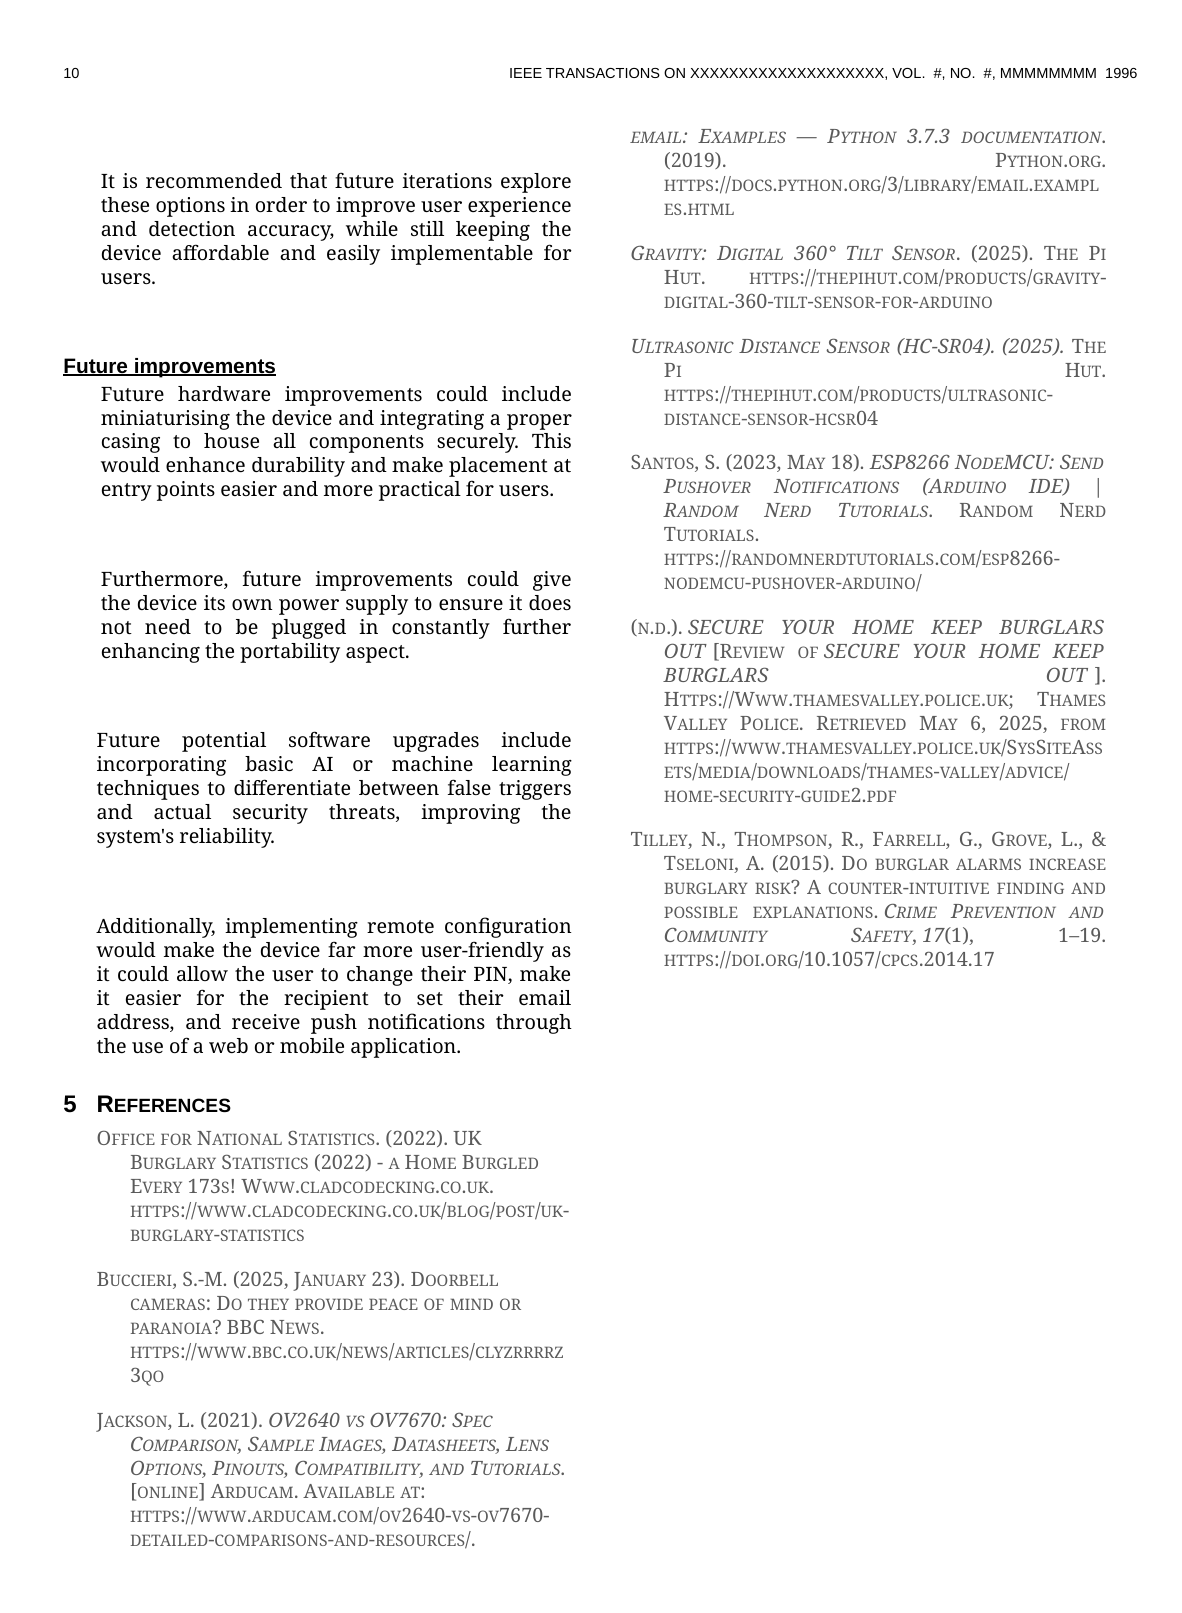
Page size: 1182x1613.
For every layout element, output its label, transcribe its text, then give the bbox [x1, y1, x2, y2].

text Additionally, implementing remote configuration would make the device far more user-friendly as it could allow the user to change their PIN, make it easier for the recipient to set their email address, and receive push notifications through the use of a web or mobile application. [96, 914, 572, 1058]
text Future hardware improvements could include miniaturising the device and integrating a proper casing to house all components securely. This would enhance durability and make placement at entry points easier and more practical for users. [101, 382, 572, 502]
text Ultrasonic Distance Sensor (HC-SR04). (2025). The Pi Hut. https://thepihut.com/products/ultrasonic-distance-sensor-hcsr04 [630, 334, 1106, 430]
text Office for National Statistics. (2022). UK Burglary Statistics (2022) - a Home Burgled Every 173s! Www.cladcodecking.co.uk. https://www.cladcodecking.co.uk/blog/post/uk-burglary-statistics [96, 1127, 572, 1246]
text Gravity: Digital 360° Tilt Sensor. (2025). The Pi Hut. https://thepihut.com/products/gravity-digital-360-tilt-sensor-for-arduino [630, 241, 1106, 313]
text Santos, S. (2023, May 18). ESP8266 NodeMCU: Send Pushover Notifications (Arduino IDE) | Random Nerd Tutorials. Random Nerd Tutorials. https://randomnerdtutorials.com/esp8266-nodemcu-pushover-arduino/ [630, 451, 1106, 594]
text Furthermore, future improvements could give the device its own power supply to ensure it does not need to be plugged in constantly further enhancing the portability aspect. [101, 567, 572, 663]
text email: Examples — Python 3.7.3 documentation. (2019). Python.org. https://docs.python.org/3/library/email.examples.html [630, 124, 1106, 220]
text (n.d.). SECURE YOUR HOME KEEP BURGLARS OUT [Review of SECURE YOUR HOME KEEP BURGLARS OUT ]. Https://Www.thamesvalley.police.uk; Thames Valley Police. Retrieved May 6, 2025, from https://www.thamesvalley.police.uk/SysSiteAssets/media/downloads/thames-valley/advice/home-security-guide2.pdf [630, 615, 1106, 807]
text Buccieri, S.-M. (2025, January 23). Doorbell cameras: Do they provide peace of mind or paranoia? BBC News. https://www.bbc.co.uk/news/articles/clyzrrrrz3qo [96, 1267, 572, 1387]
text Tilley, N., Thompson, R., Farrell, G., Grove, L., & Tseloni, A. (2015). Do burglar alarms increase burglary risk? A counter-intuitive finding and possible explanations. Crime Prevention and Community Safety, 17(1), 1–19. https://doi.org/10.1057/cpcs.2014.17 [630, 828, 1106, 971]
subtitle 5 References [63, 1091, 572, 1118]
text Jackson, L. (2021). OV2640 vs OV7670: Spec Comparison, Sample Images, Datasheets, Lens Options, Pinouts, Compatibility, and Tutorials. [online] Arducam. Available at: https://www.arducam.com/ov2640-vs-ov7670-detailed-comparisons-and-resources/. [96, 1408, 572, 1552]
text Future potential software upgrades include incorporating basic AI or machine learning techniques to differentiate between false triggers and actual security threats, improving the system's reliability. [96, 729, 572, 848]
text It is recommended that future iterations explore these options in order to improve user experience and detection accuracy, while still keeping the device affordable and easily implementable for users. [101, 169, 572, 289]
subtitle Future improvements [63, 355, 572, 378]
